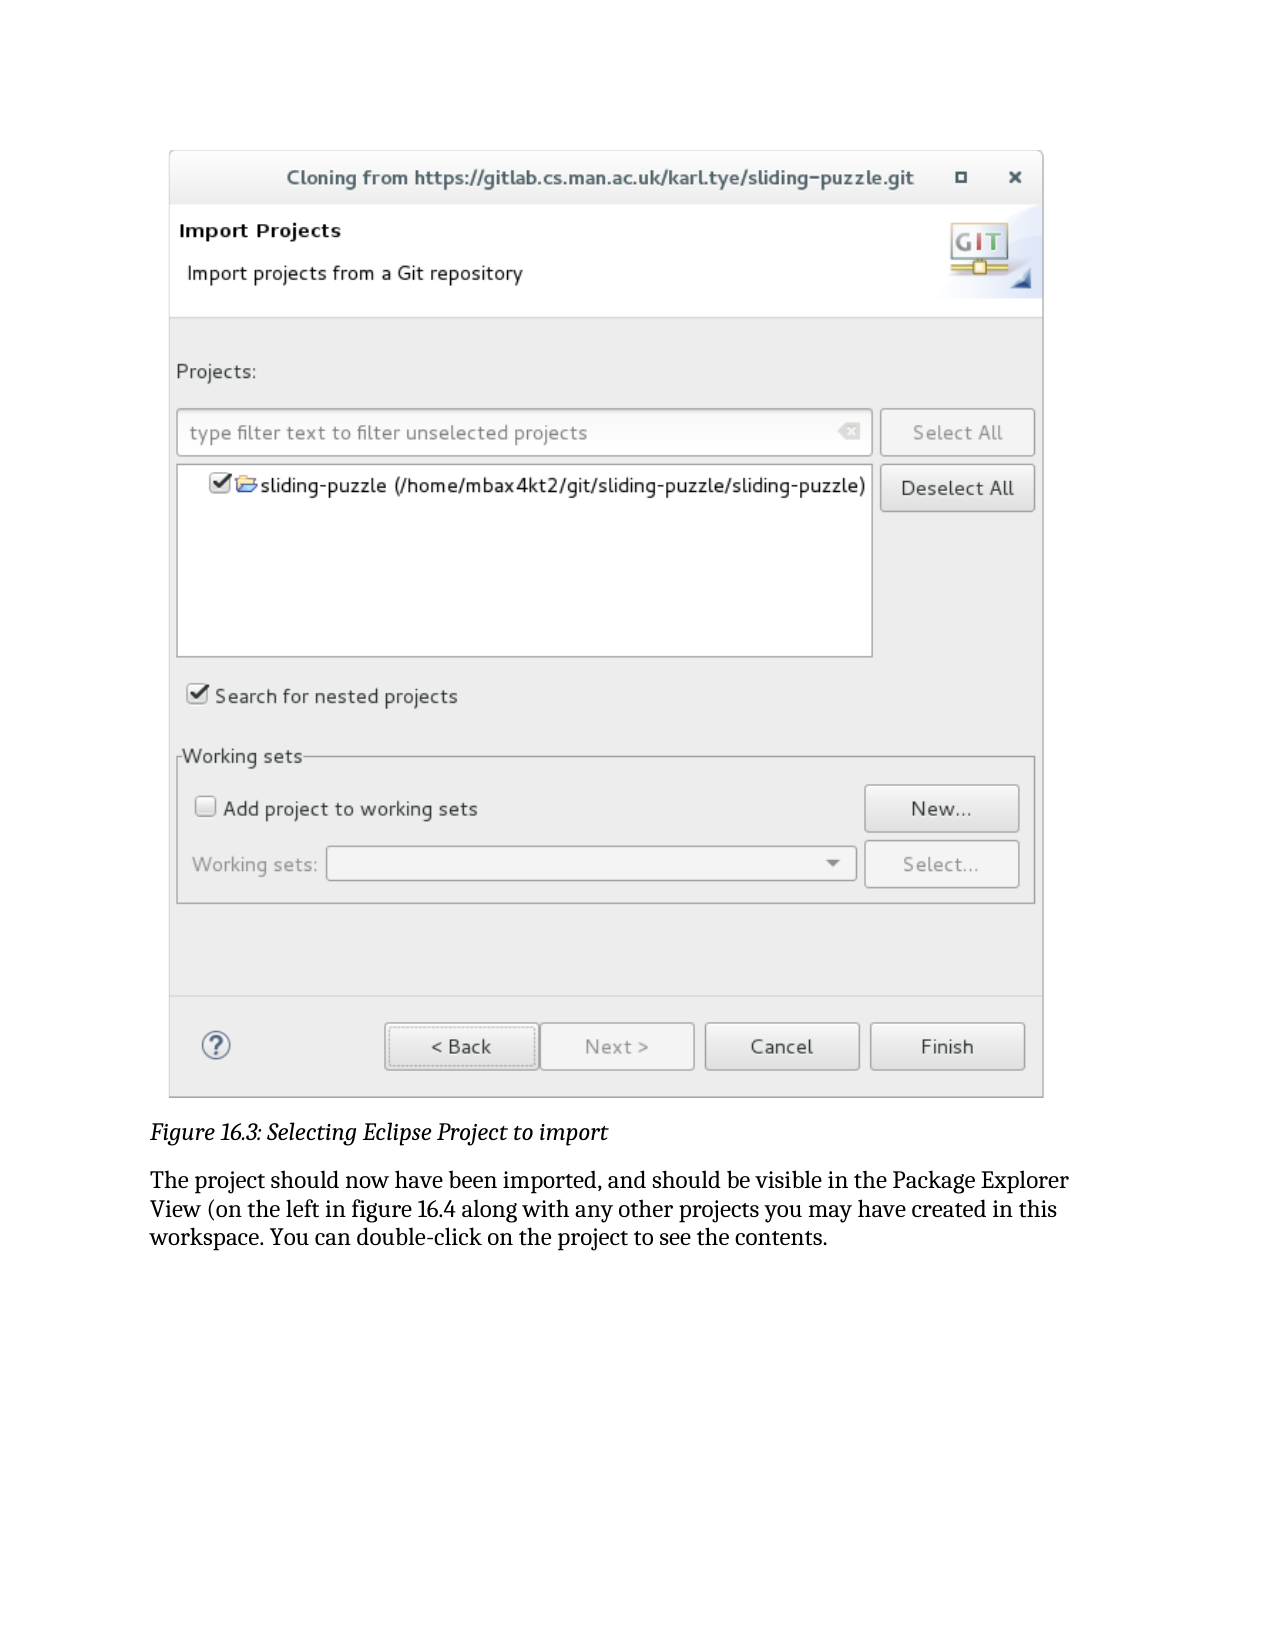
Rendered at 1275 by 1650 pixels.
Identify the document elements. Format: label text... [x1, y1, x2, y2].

picture [168, 150, 1044, 1098]
text The project should now have been imported, and should be visible in the Package Explorer View (on the left in figure 16.4 along with any other projects you may have created in this workspace. You can double-click on the project to see the contents. [150, 1166, 1125, 1252]
text Figure 16.3: Selecting Eclipse Project to import [150, 1118, 1125, 1147]
